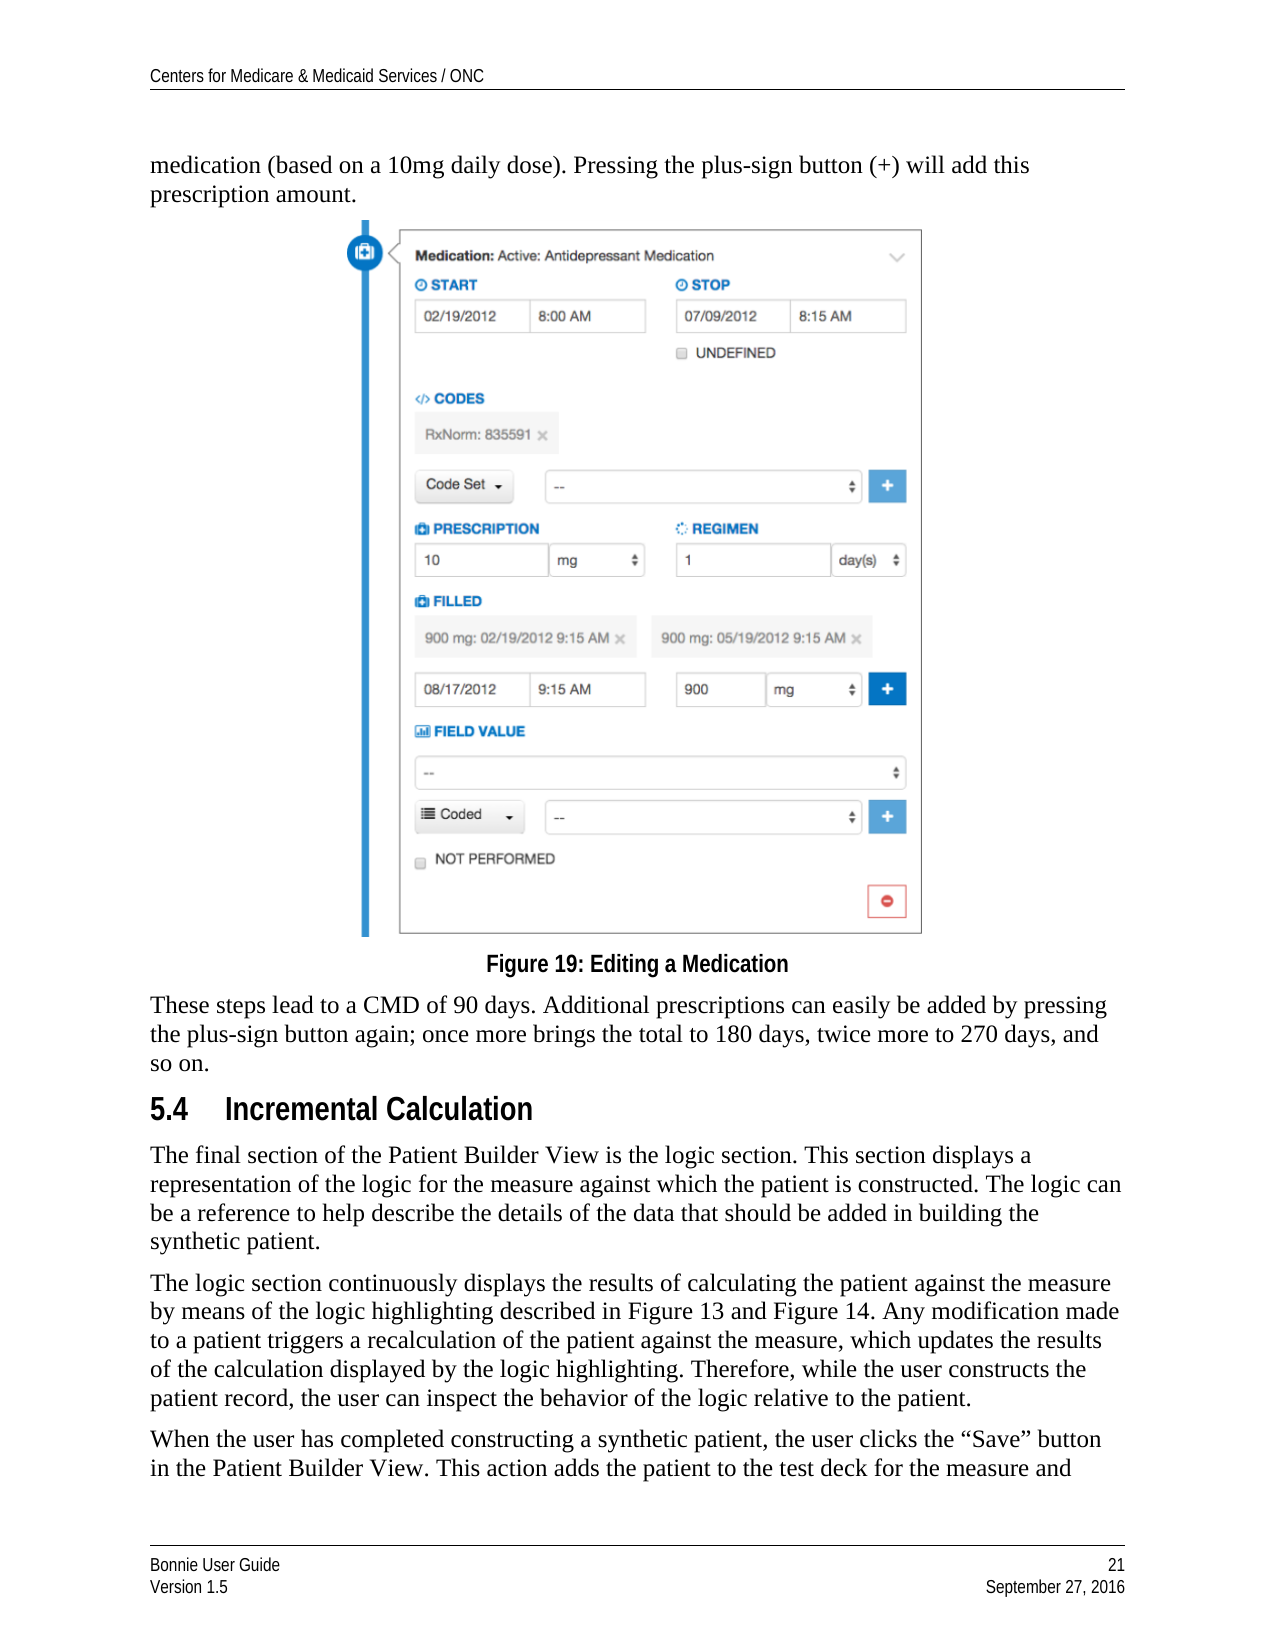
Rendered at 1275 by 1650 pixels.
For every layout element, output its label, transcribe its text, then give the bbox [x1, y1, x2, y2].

text These steps lead to a CMD of 90 days. Additional prescriptions can easily be added by pressing the plus-sign button again; once more brings the total to 180 days, twice more to 270 days, and so on. [150, 991, 1125, 1077]
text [150, 150, 1125, 207]
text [150, 1424, 1125, 1481]
picture [345, 220, 930, 937]
subtitle Incremental Calculation [150, 1089, 1125, 1128]
text The final section of the Patient Builder View is the logic section. This section displays a representation of the logic for the measure against which the patient is constructed. The logic can be a reference to help describe the details of the data that should be added in building the synthetic patient. [150, 1140, 1125, 1255]
text Figure 19: Editing a Medication [150, 949, 1125, 978]
text The logic section continuously displays the results of calculating the patient against the measure by means of the logic highlighting described in Figure 13 and Figure 14. Any modification made to a patient triggers a recalculation of the patient against the measure, which updates the results of the calculation displayed by the logic highlighting. Therefore, while the user constructs the patient record, the user can inspect the behavior of the logic relative to the patient. [150, 1268, 1125, 1411]
